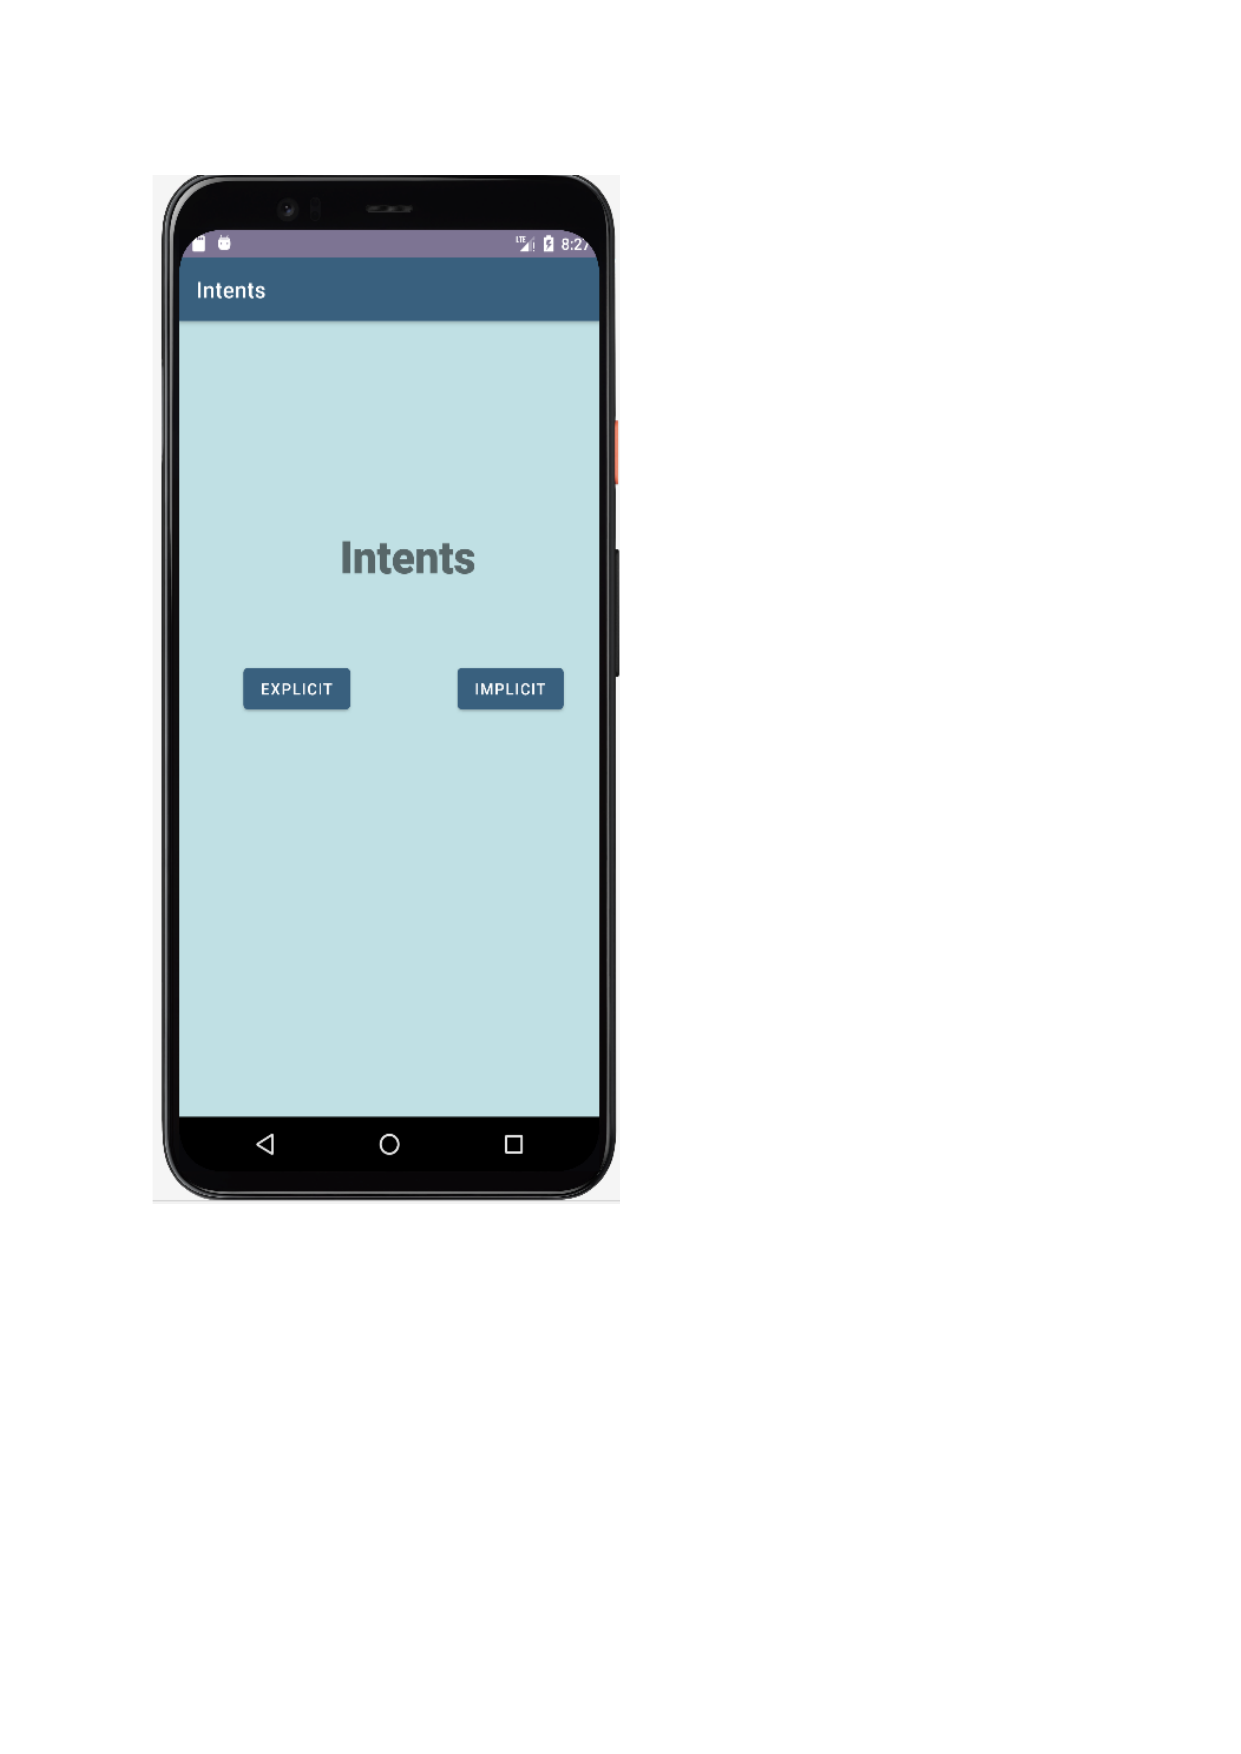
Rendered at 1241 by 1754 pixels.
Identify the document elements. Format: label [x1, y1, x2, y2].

picture [151, 175, 619, 1200]
